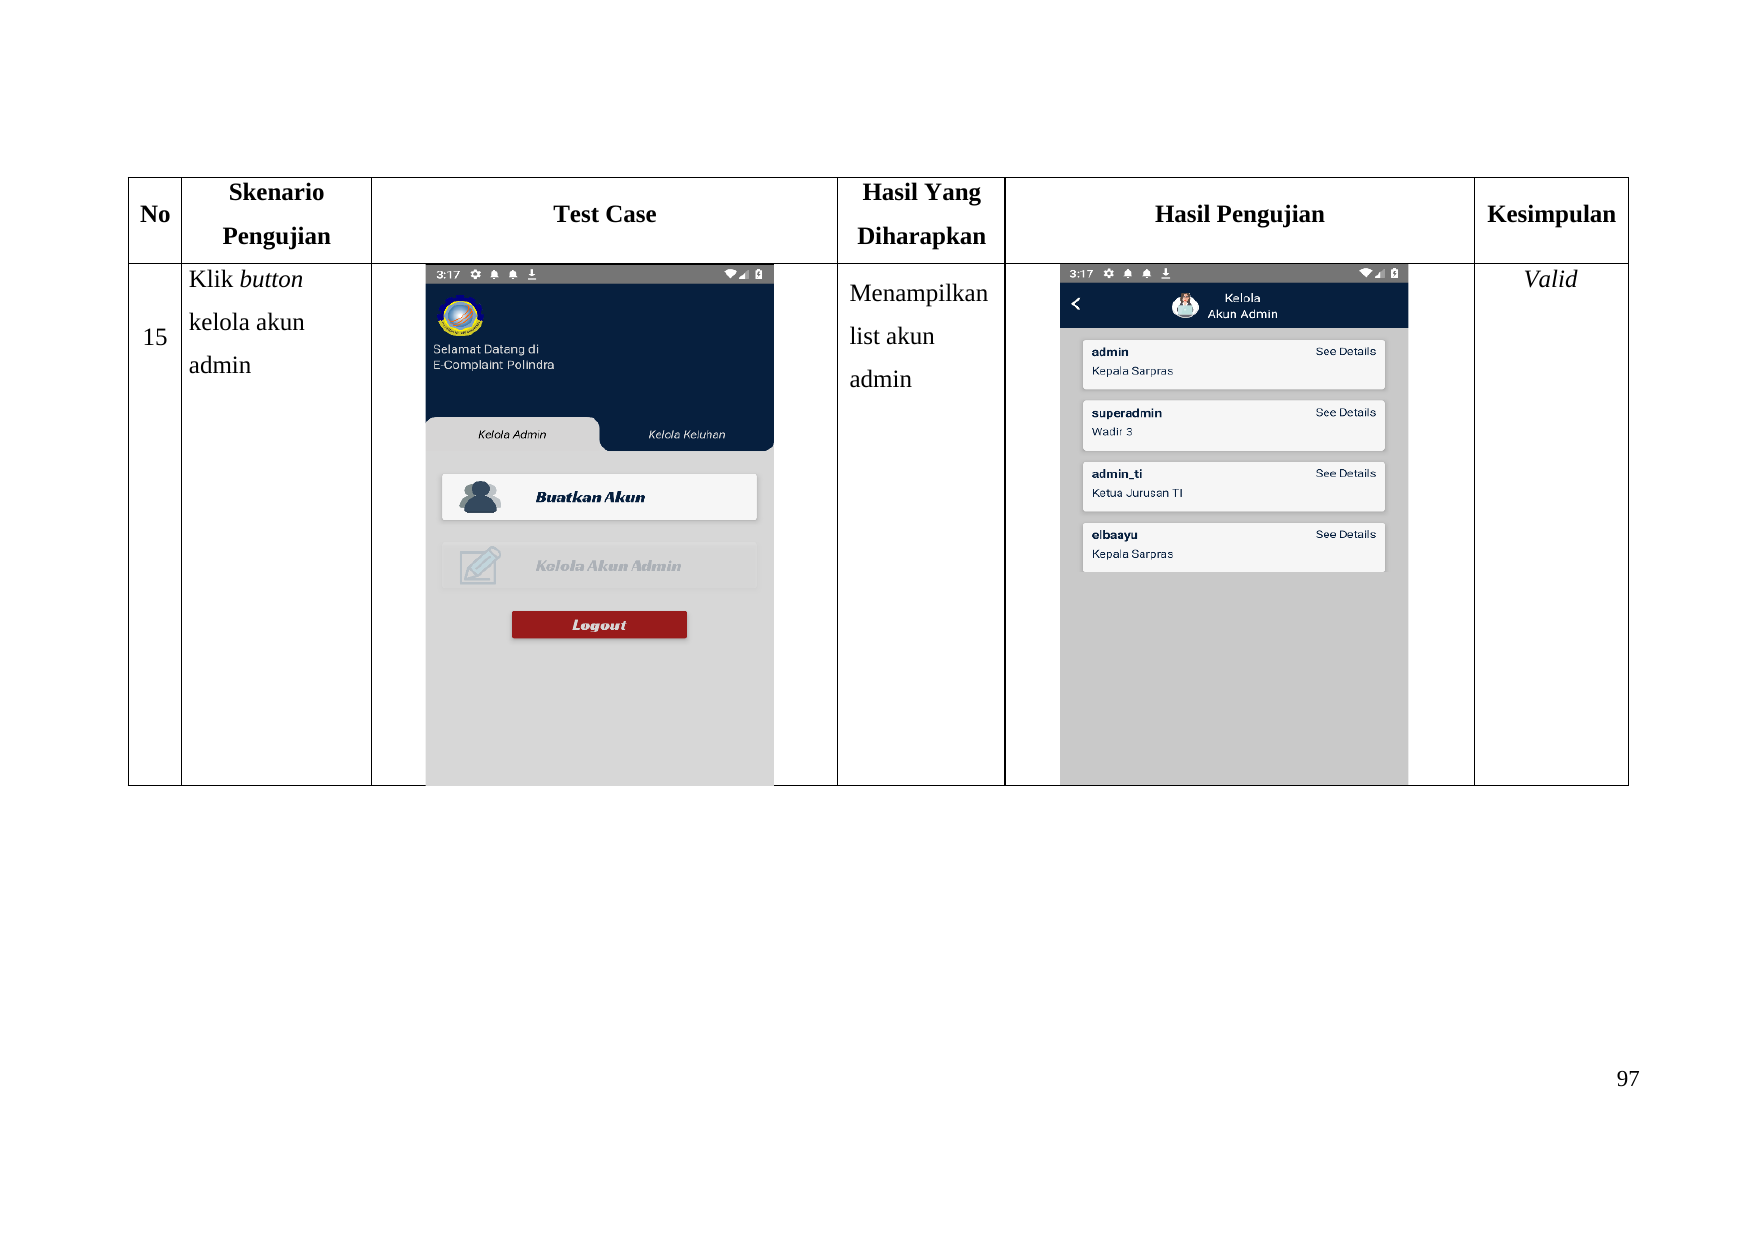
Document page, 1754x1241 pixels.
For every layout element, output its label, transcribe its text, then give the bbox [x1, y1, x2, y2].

table_header Skenario Pengujian [182, 178, 371, 263]
table_cell Valid [1475, 264, 1628, 785]
table_cell [774, 264, 837, 785]
table_cell 15 [129, 264, 181, 785]
table_header Hasil Yang Diharapkan [838, 178, 1004, 263]
table_cell [1006, 264, 1060, 785]
table_header Kesimpulan [1475, 178, 1628, 263]
table_header Hasil Pengujian [1006, 178, 1474, 263]
table_cell Klik button kelola akun admin [182, 264, 371, 785]
table_cell Menampilkan list akun admin [838, 264, 1004, 785]
table_header Test Case [372, 178, 837, 263]
picture [1060, 264, 1409, 785]
table_header No [129, 178, 181, 263]
picture [425, 264, 774, 786]
table_cell [372, 264, 425, 785]
table_cell [1409, 264, 1474, 785]
